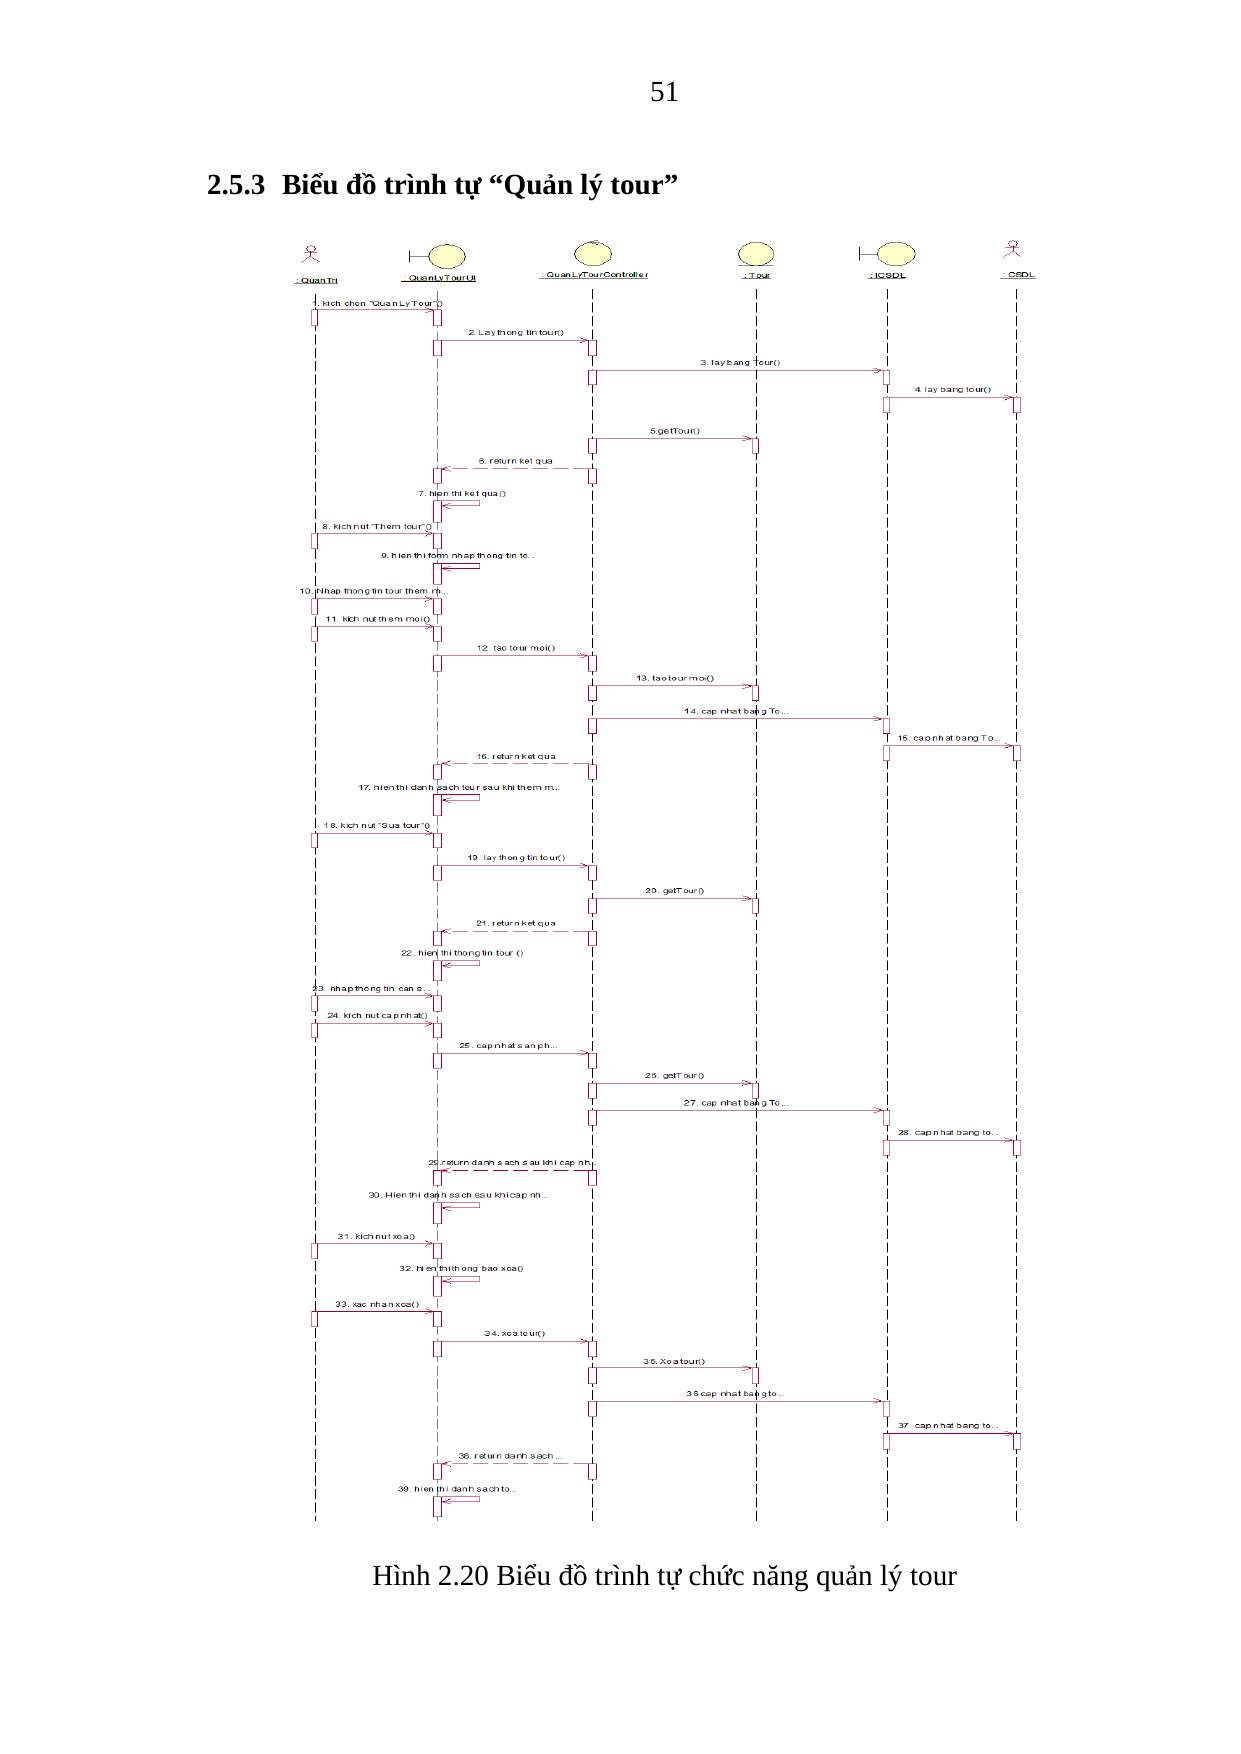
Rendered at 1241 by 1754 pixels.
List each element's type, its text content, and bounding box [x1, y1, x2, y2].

picture [269, 217, 1060, 1521]
subtitle Biểu đồ trình tự “Quản lý tour” [207, 167, 1122, 200]
